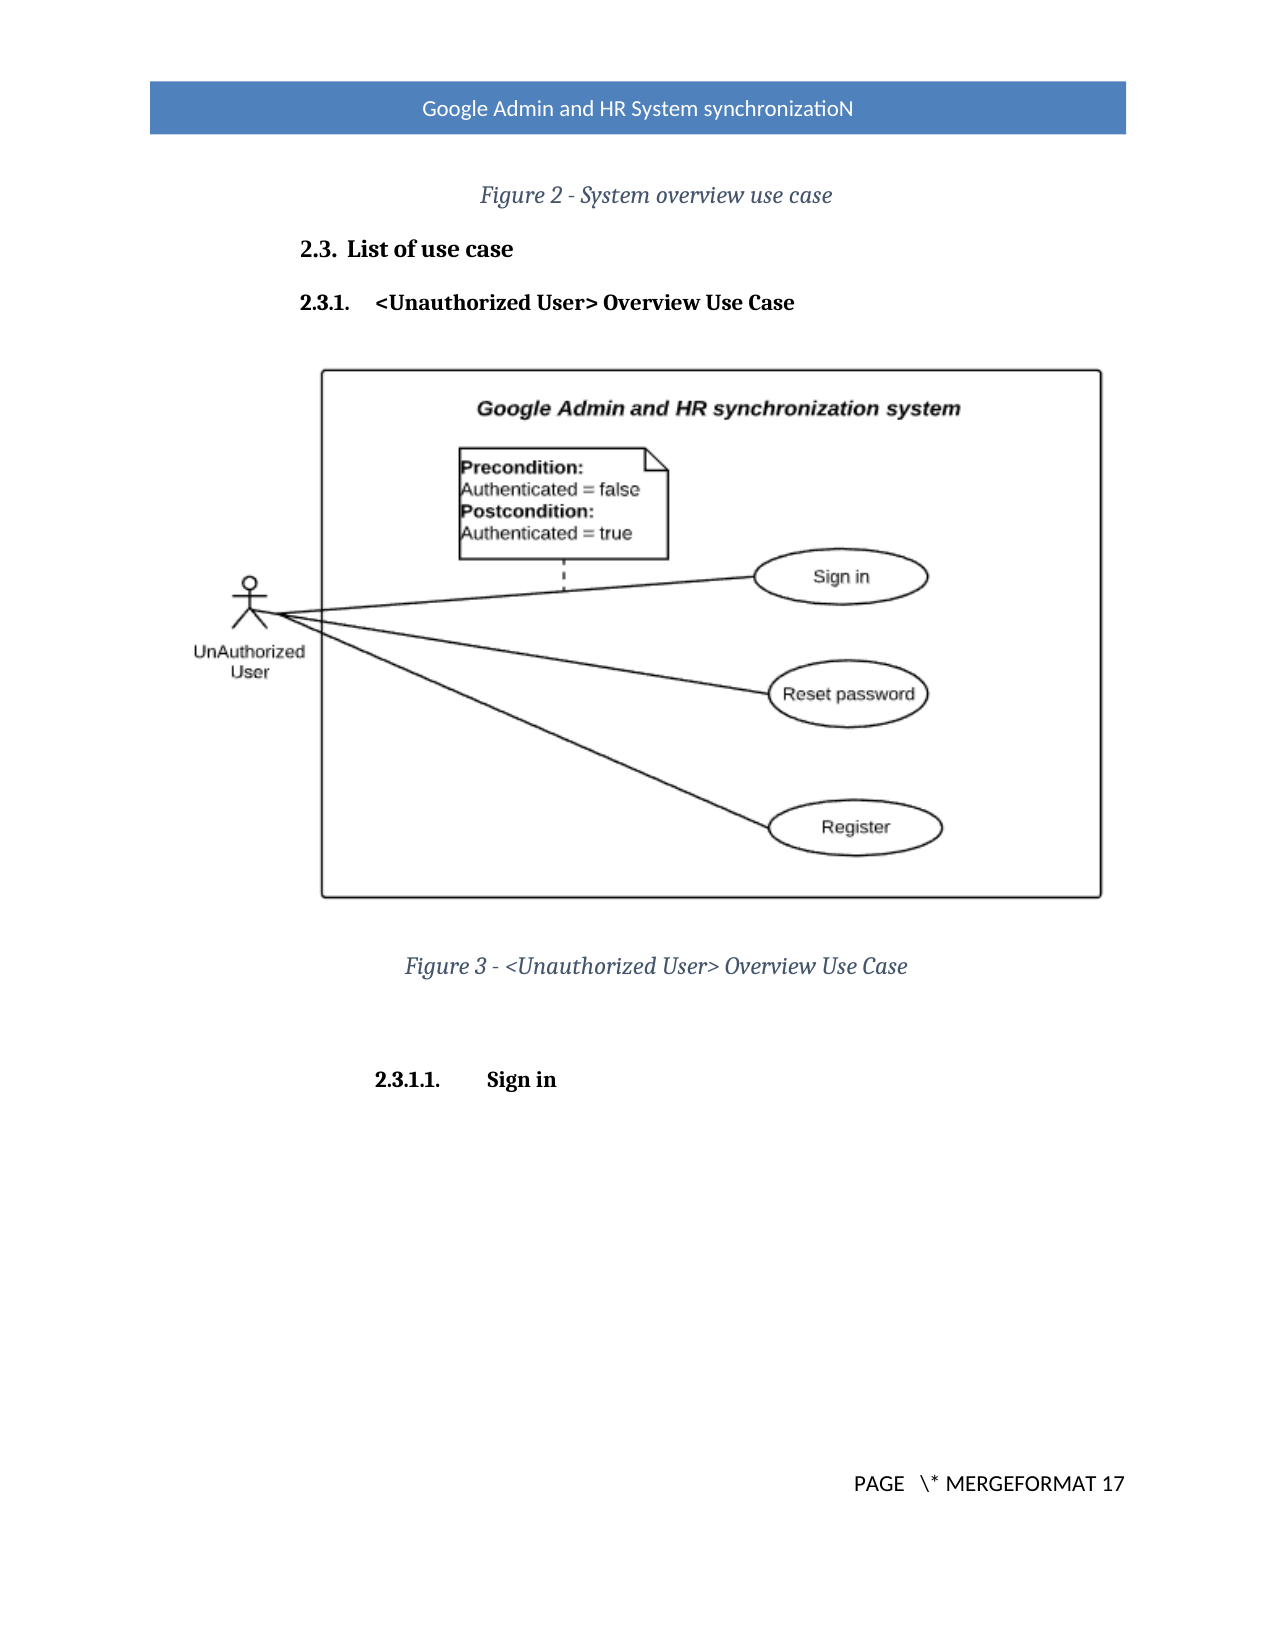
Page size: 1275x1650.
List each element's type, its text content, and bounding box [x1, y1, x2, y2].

subtitle <Unauthorized User> Overview Use Case [300, 289, 1125, 316]
picture [187, 348, 1126, 919]
text Figure 2 - System overview use case [187, 181, 1125, 209]
subtitle List of use case [300, 234, 1125, 264]
subtitle Sign in [375, 1067, 1125, 1094]
text Figure 3 - <Unauthorized User> Overview Use Case [187, 952, 1125, 981]
